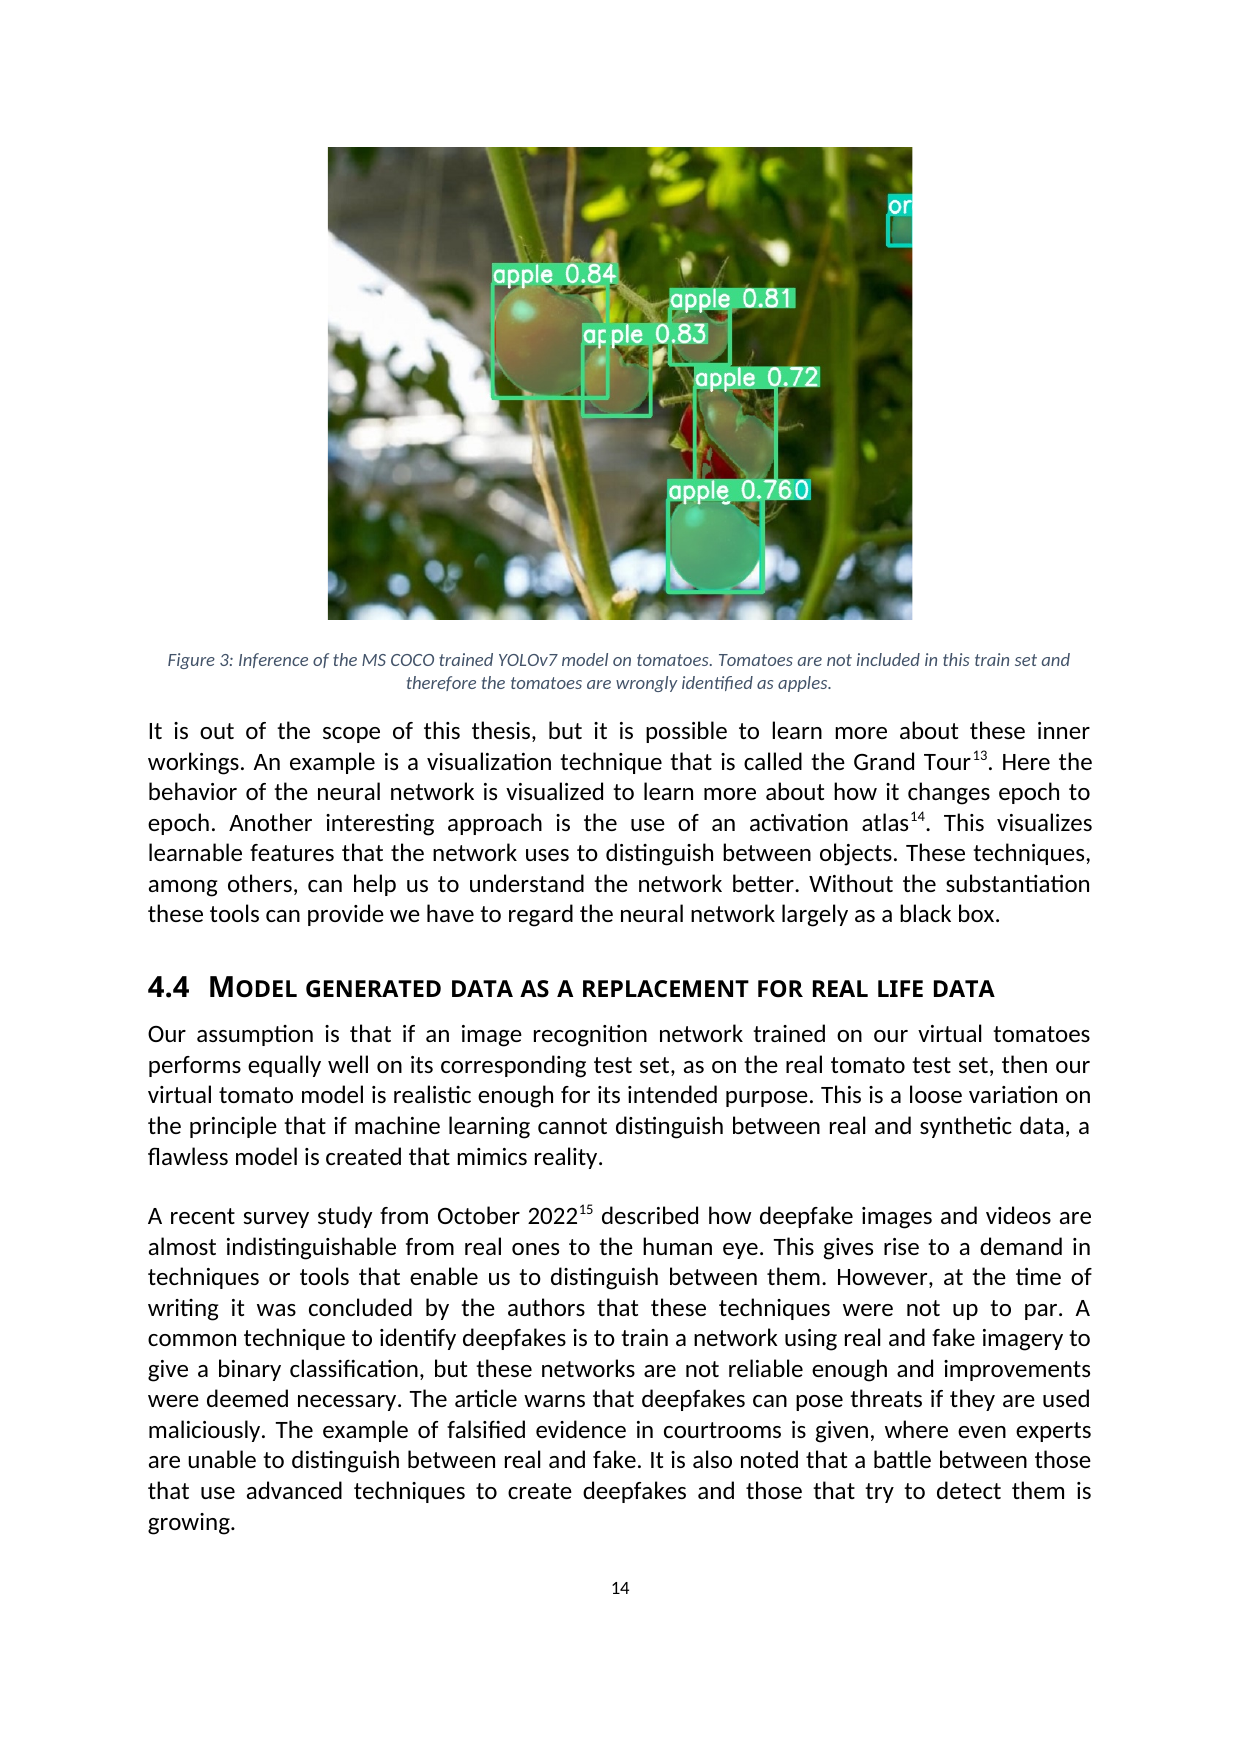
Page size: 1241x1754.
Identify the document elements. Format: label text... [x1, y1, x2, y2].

picture [327, 147, 913, 620]
text Figure 3: Inference of the MS COCO trained YOLOv7 model on tomatoes. Tomatoes are not included in this train set and therefore the tomatoes are wrongly identified as apples. [148, 649, 1093, 694]
text Our assumption is that if an image recognition network trained on our virtual tomatoes performs equally well on its corresponding test set, as on the real tomato test set, then our virtual tomato model is realistic enough for its intended purpose. This is a loose variation on the principle that if machine learning cannot distinguish between real and synthetic data, a flawless model is created that mimics reality. [148, 1019, 1093, 1171]
text It is out of the scope of this thesis, but it is possible to learn more about these inner workings. An example is a visualization technique that is called the Grand Tour13. Here the behavior of the neural network is visualized to learn more about how it changes epoch to epoch. Another interesting approach is the use of an activation atlas14. This visualizes learnable features that the network uses to distinguish between objects. These techniques, among others, can help us to understand the network better. Without the substantiation these tools can provide we have to regard the neural network largely as a black box. [148, 715, 1093, 929]
subtitle Model generated data as a replacement for real life data [148, 966, 1093, 1006]
text A recent survey study from October 202215 described how deepfake images and videos are almost indistinguishable from real ones to the human eye. This gives rise to a demand in techniques or tools that enable us to distinguish between them. However, at the time of writing it was concluded by the authors that these techniques were not up to par. A common technique to identify deepfakes is to train a network using real and fake imagery to give a binary classification, but these networks are not reliable enough and improvements were deemed necessary. The article warns that deepfakes can pose threats if they are used maliciously. The example of falsified evidence in courtrooms is given, where even experts are unable to distinguish between real and fake. It is also noted that a battle between those that use advanced techniques to create deepfakes and those that try to detect them is growing. [148, 1200, 1093, 1536]
